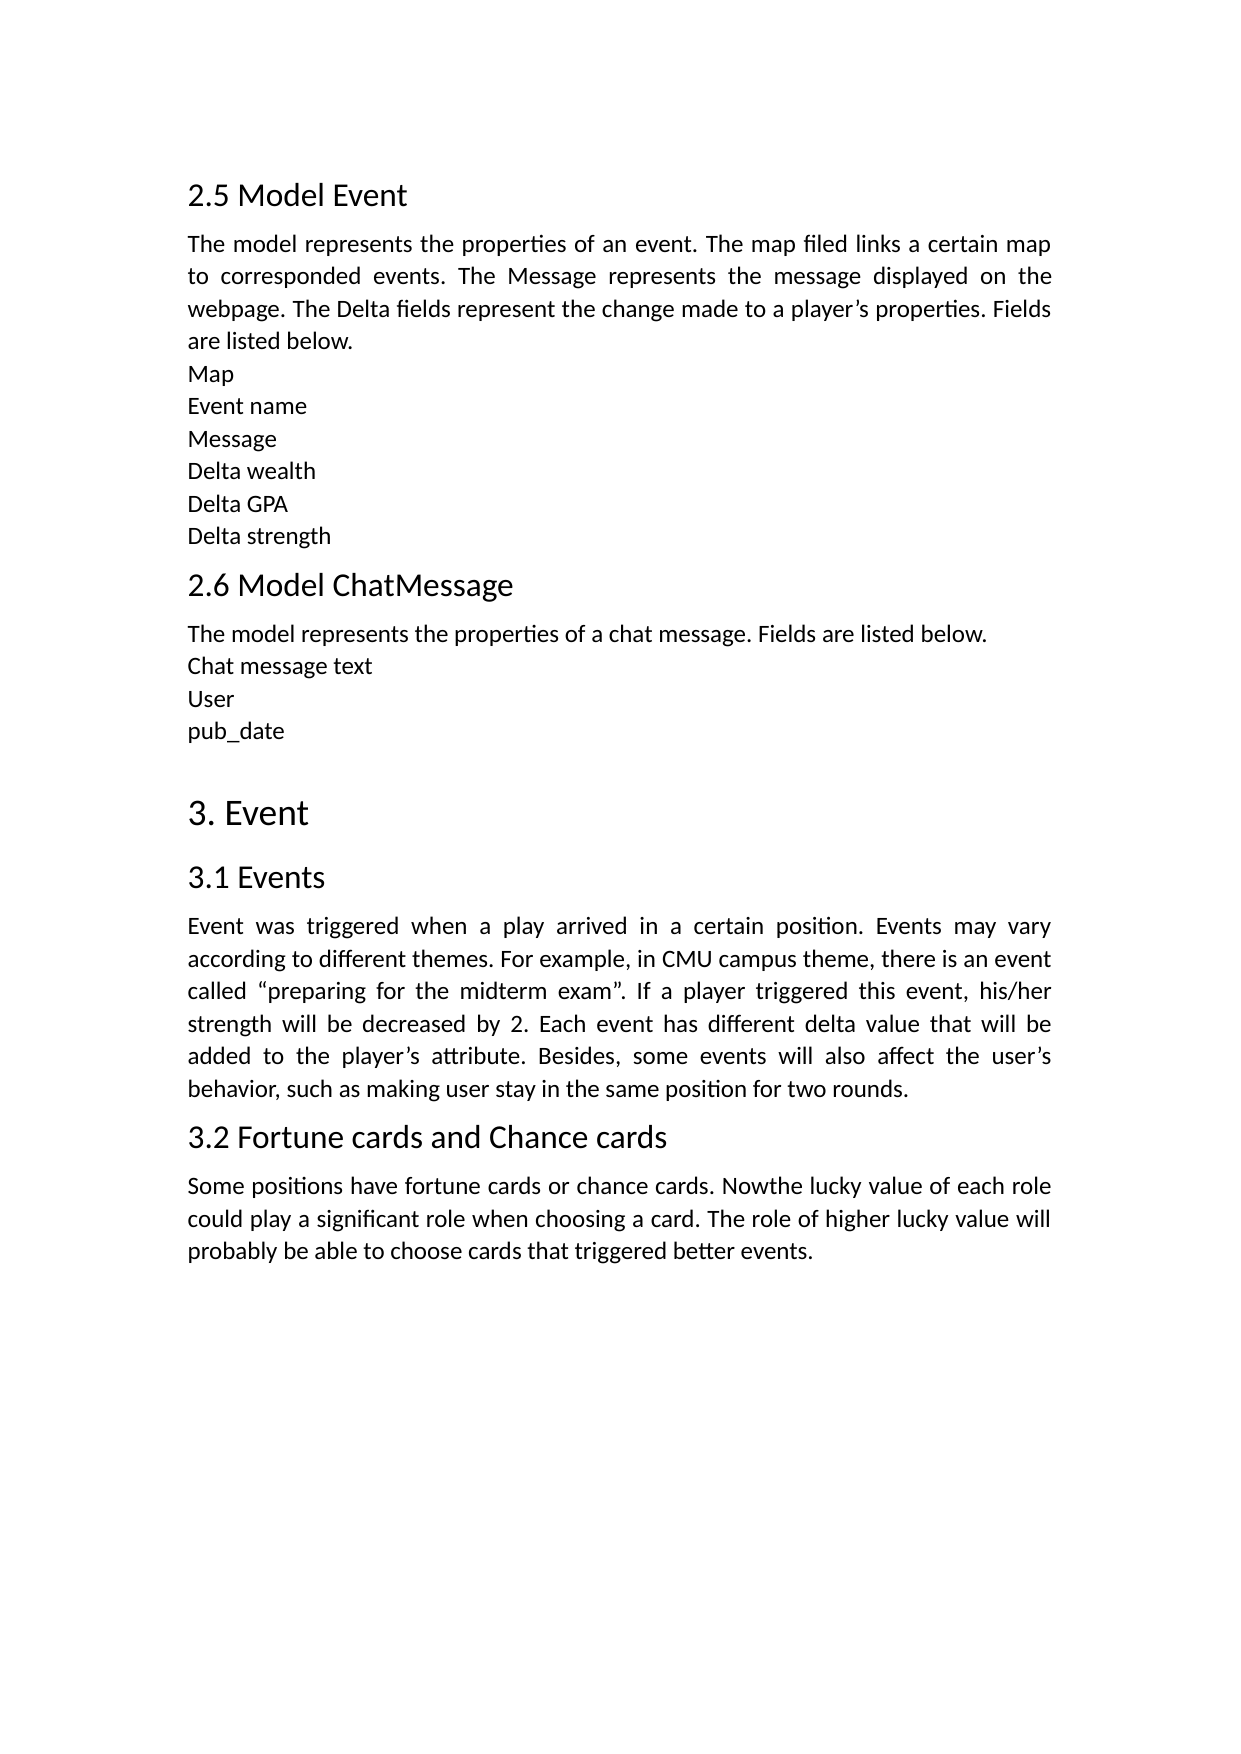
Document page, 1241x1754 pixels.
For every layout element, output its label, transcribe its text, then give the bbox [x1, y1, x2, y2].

text Delta wealth [187, 454, 1053, 487]
text 3.2 Fortune cards and Chance cards [187, 1104, 1053, 1169]
text Delta GPA [187, 487, 1053, 519]
text 3.1 Events [187, 844, 1053, 909]
text pub_date [187, 714, 1053, 747]
text Some positions have fortune cards or chance cards. Nowthe lucky value of each role could play a significant role when choosing a card. The role of higher lucky value will probably be able to choose cards that triggered better events. [187, 1169, 1053, 1267]
text Event was triggered when a play arrived in a certain position. Events may vary according to different themes. For example, in CMU campus theme, there is an event called “preparing for the midterm exam”. If a player triggered this event, his/her strength will be decreased by 2. Each event has different delta value that will be added to the player’s attribute. Besides, some events will also affect the user’s behavior, such as making user stay in the same position for two rounds. [187, 909, 1053, 1104]
text Chat message text [187, 649, 1053, 682]
text 3. Event [187, 779, 1053, 844]
text Delta strength [187, 519, 1053, 552]
text The model represents the properties of a chat message. Fields are listed below. [187, 617, 1053, 649]
text The model represents the properties of an event. The map filed links a certain map to corresponded events. The Message represents the message displayed on the webpage. The Delta fields represent the change made to a player’s properties. Fields are listed below. [187, 227, 1053, 357]
text Event name [187, 389, 1053, 422]
text 2.6 Model ChatMessage [187, 552, 1053, 617]
text User [187, 682, 1053, 714]
text Message [187, 422, 1053, 454]
text Map [187, 357, 1053, 389]
text 2.5 Model Event [187, 162, 1053, 227]
